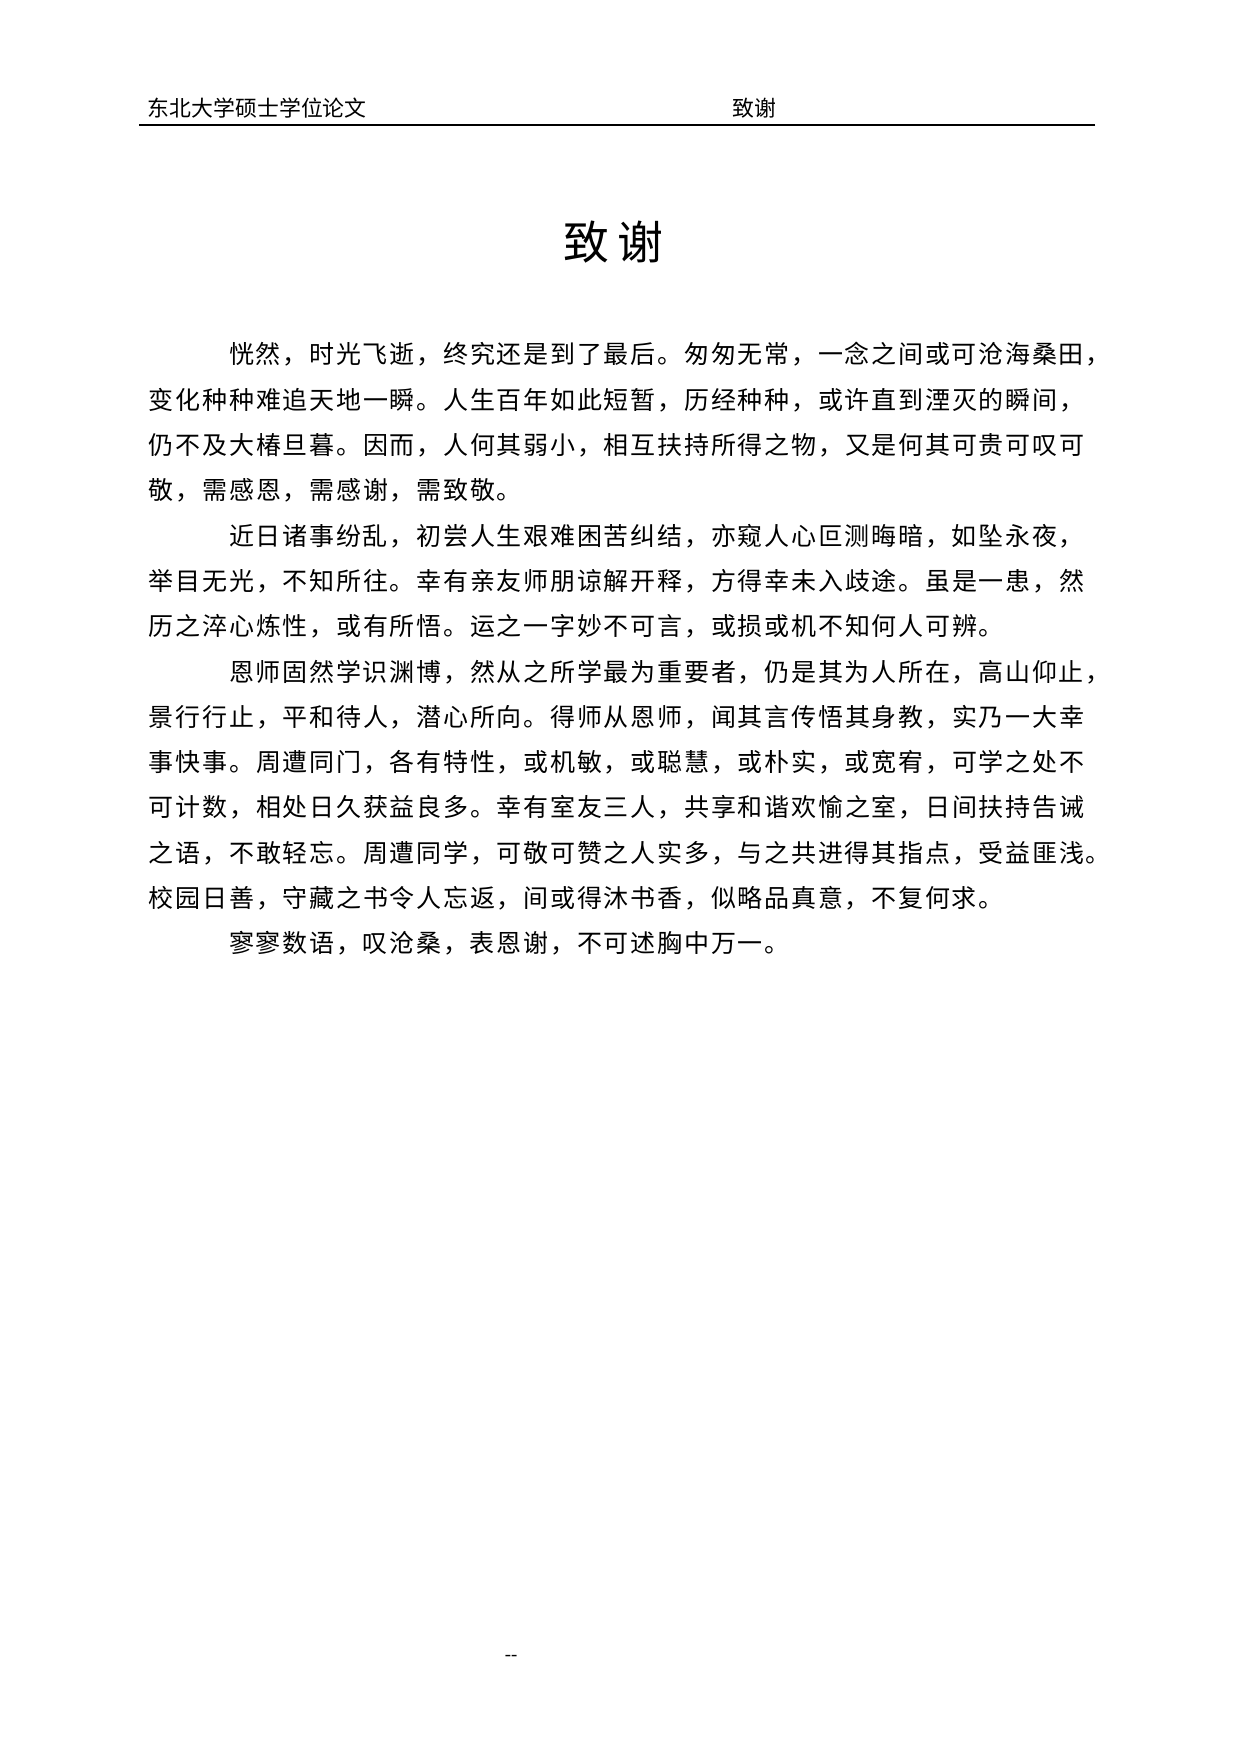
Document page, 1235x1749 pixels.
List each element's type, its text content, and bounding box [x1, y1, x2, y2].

text 寥寥数语，叹沧桑，表恩谢，不可述胸中万一。 [149, 919, 1086, 965]
text 致谢 [149, 194, 1086, 285]
text 恩师固然学识渊博，然从之所学最为重要者，仍是其为人所在，高山仰止，景行行止，平和待人，潜心所向。得师从恩师，闻其言传悟其身教，实乃一大幸事快事。周遭同门，各有特性，或机敏，或聪慧，或朴实，或宽宥，可学之处不可计数，相处日久获益良多。幸有室友三人，共享和谐欢愉之室，日间扶持告诫之语，不敢轻忘。周遭同学，可敬可赞之人实多，与之共进得其指点，受益匪浅。校园日善，守藏之书令人忘返，间或得沐书香，似略品真意，不复何求。 [149, 647, 1086, 919]
text 恍然，时光飞逝，终究还是到了最后。匆匆无常，一念之间或可沧海桑田，变化种种难追天地一瞬。人生百年如此短暂，历经种种，或许直到湮灭的瞬间，仍不及大椿旦暮。因而，人何其弱小，相互扶持所得之物，又是何其可贵可叹可敬，需感恩，需感谢，需致敬。 [149, 330, 1086, 512]
text 近日诸事纷乱，初尝人生艰难困苦纠结，亦窥人心叵测晦暗，如坠永夜，举目无光，不知所往。幸有亲友师朋谅解开释，方得幸未入歧途。虽是一患，然历之淬心炼性，或有所悟。运之一字妙不可言，或损或机不知何人可辨。 [149, 512, 1086, 647]
